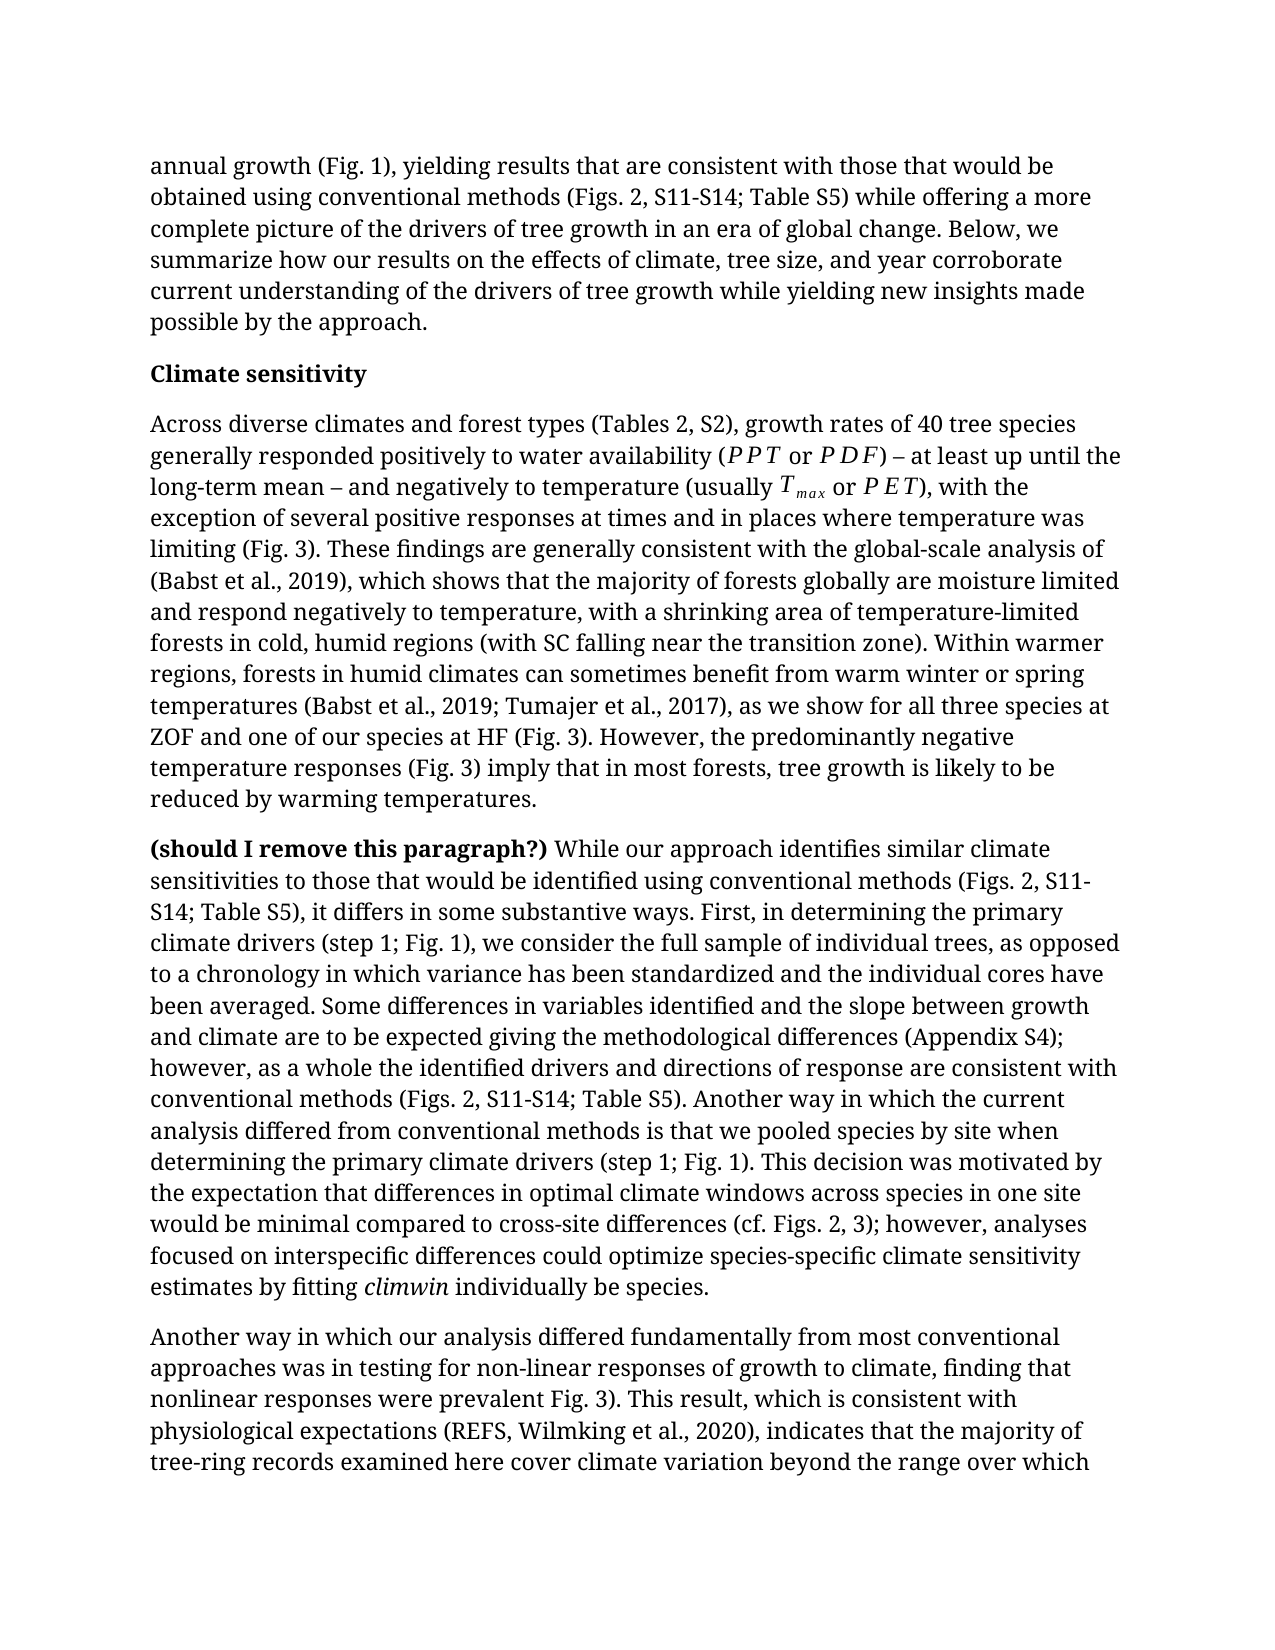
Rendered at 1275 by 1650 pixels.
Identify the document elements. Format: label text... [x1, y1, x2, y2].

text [150, 1321, 1125, 1477]
subtitle Climate sensitivity [150, 358, 1125, 389]
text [150, 150, 1125, 337]
text (should I remove this paragraph?) While our approach identifies similar climate sensitivities to those that would be identified using conventional methods (Figs. 2, S11-S14; Table S5), it differs in some substantive ways. First, in determining the primary climate drivers (step 1; Fig. 1), we consider the full sample of individual trees, as opposed to a chronology in which variance has been standardized and the individual cores have been averaged. Some differences in variables identified and the slope between growth and climate are to be expected giving the methodological differences (Appendix S4); however, as a whole the identified drivers and directions of response are consistent with conventional methods (Figs. 2, S11-S14; Table S5). Another way in which the current analysis differed from conventional methods is that we pooled species by site when determining the primary climate drivers (step 1; Fig. 1). This decision was motivated by the expectation that differences in optimal climate windows across species in one site would be minimal compared to cross-site differences (cf. Figs. 2, 3); however, analyses focused on interspecific differences could optimize species-specific climate sensitivity estimates by fitting climwin individually be species. [150, 833, 1125, 1302]
text Across diverse climates and forest types (Tables 2, S2), growth rates of 40 tree species generally responded positively to water availability ( or ) – at least up until the long-term mean – and negatively to temperature (usually or ), with the exception of several positive responses at times and in places where temperature was limiting (Fig. 3). These findings are generally consistent with the global-scale analysis of (Babst et al., 2019), which shows that the majority of forests globally are moisture limited and respond negatively to temperature, with a shrinking area of temperature-limited forests in cold, humid regions (with SC falling near the transition zone). Within warmer regions, forests in humid climates can sometimes benefit from warm winter or spring temperatures (Babst et al., 2019; Tumajer et al., 2017), as we show for all three species at ZOF and one of our species at HF (Fig. 3). However, the predominantly negative temperature responses (Fig. 3) imply that in most forests, tree growth is likely to be reduced by warming temperatures. [150, 408, 1125, 815]
